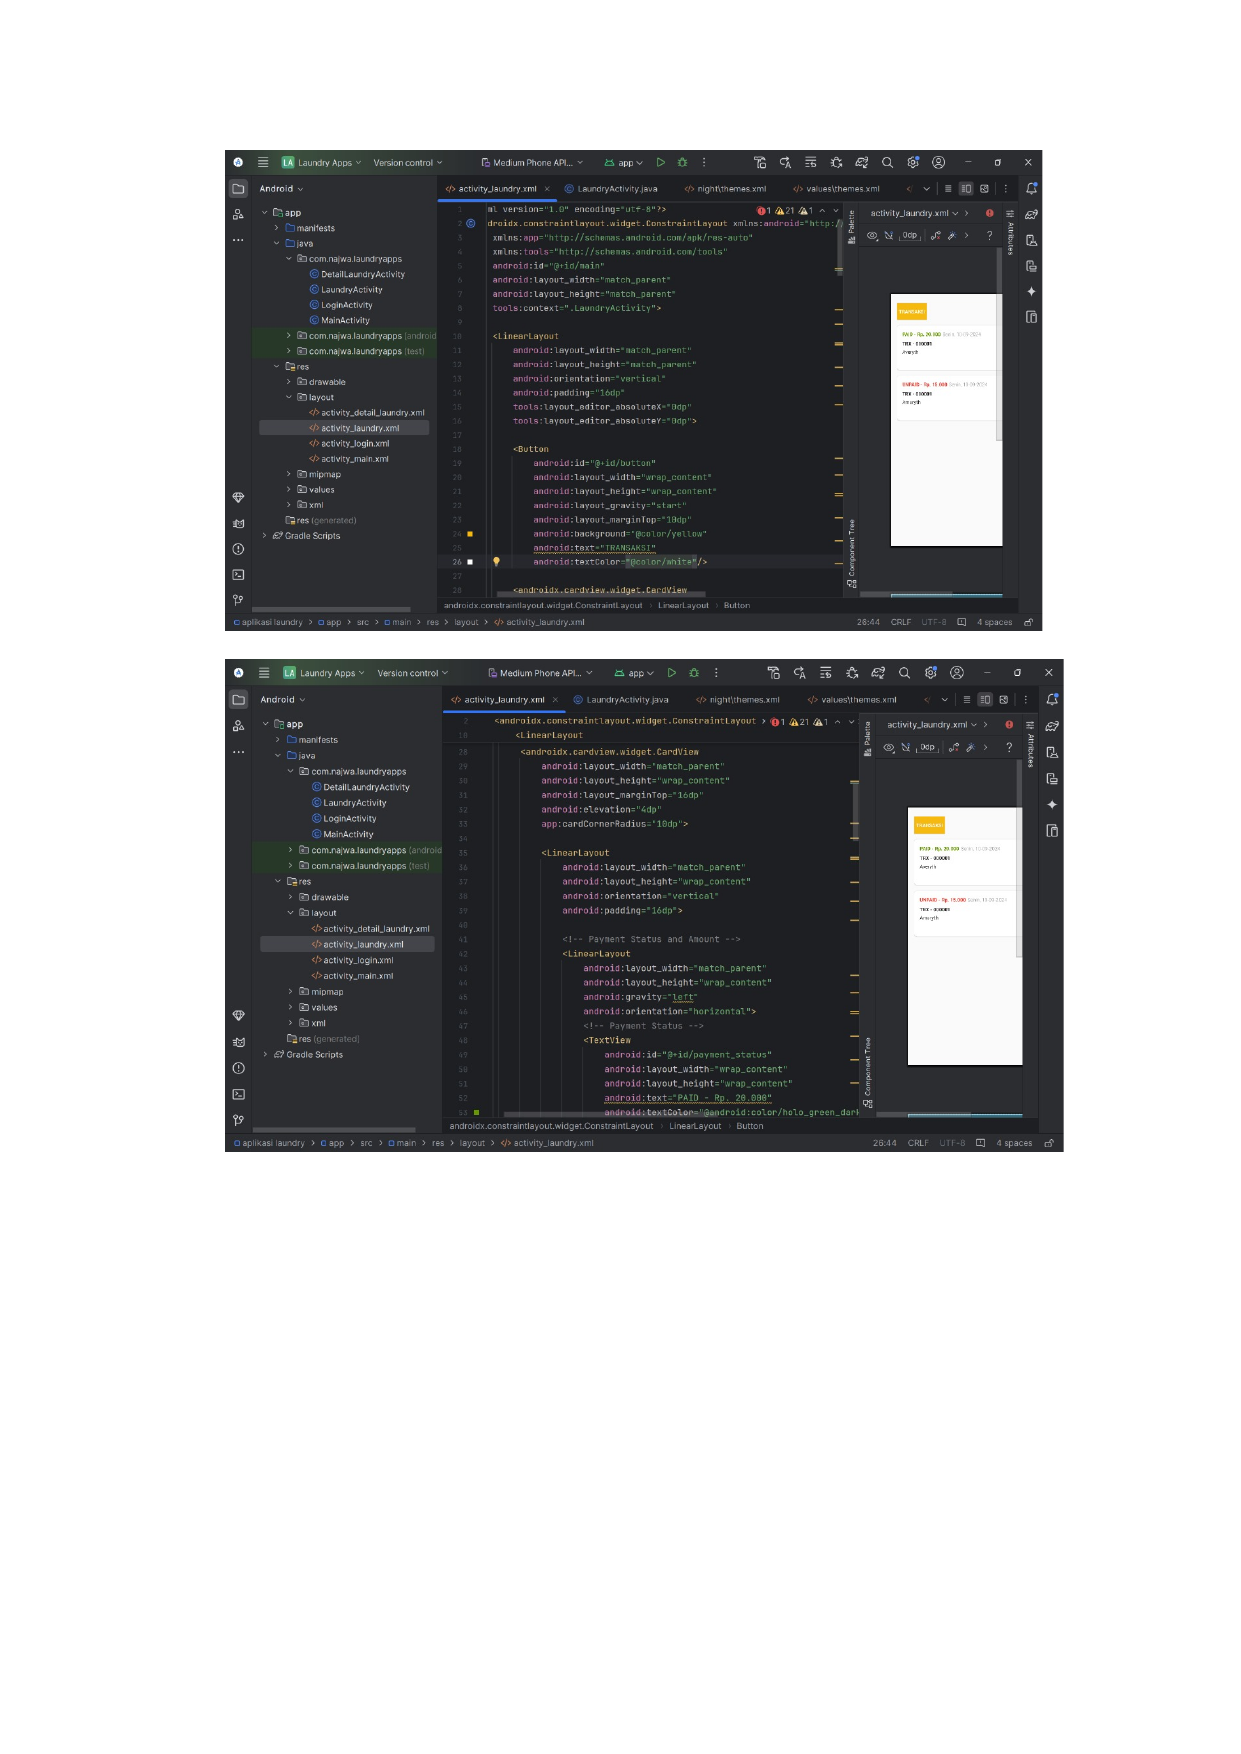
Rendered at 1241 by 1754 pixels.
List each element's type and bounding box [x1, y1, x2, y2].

picture [225, 150, 1043, 631]
picture [225, 659, 1064, 1152]
